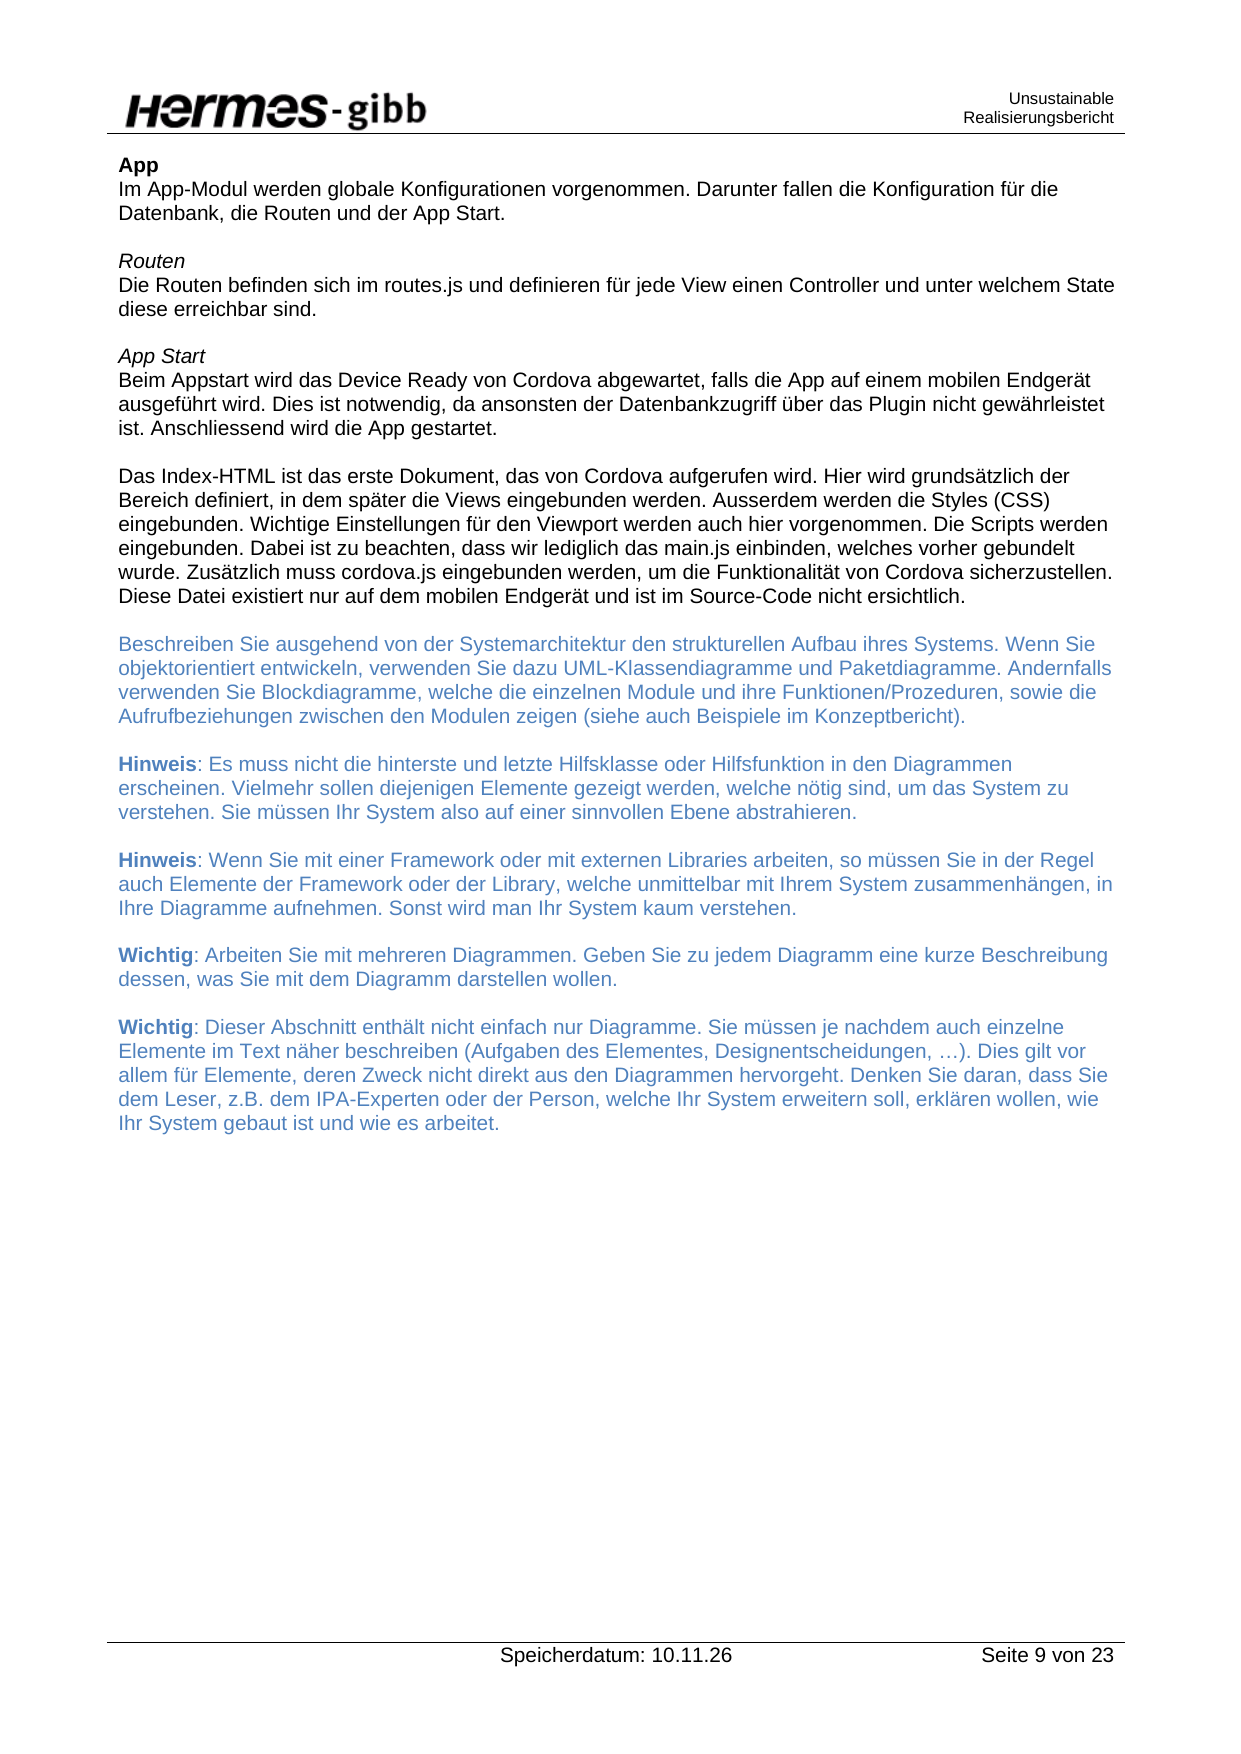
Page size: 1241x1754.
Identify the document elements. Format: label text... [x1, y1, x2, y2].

text App [118, 153, 1122, 177]
text Wichtig: Arbeiten Sie mit mehreren Diagrammen. Geben Sie zu jedem Diagramm eine kurze Beschreibung dessen, was Sie mit dem Diagramm darstellen wollen. [118, 943, 1122, 991]
text Im App-Modul werden globale Konfigurationen vorgenommen. Darunter fallen die Konfiguration für die Datenbank, die Routen und der App Start. [118, 177, 1122, 224]
text Beim Appstart wird das Device Ready von Cordova abgewartet, falls die App auf einem mobilen Endgerät ausgeführt wird. Dies ist notwendig, da ansonsten der Datenbankzugriff über das Plugin nicht gewährleistet ist. Anschliessend wird die App gestartet. [118, 368, 1122, 440]
text Beschreiben Sie ausgehend von der Systemarchitektur den strukturellen Aufbau ihres Systems. Wenn Sie objektorientiert entwickeln, verwenden Sie dazu UML-Klassendiagramme und Paketdiagramme. Andernfalls verwenden Sie Blockdiagramme, welche die einzelnen Module und ihre Funktionen/Prozeduren, sowie die Aufrufbeziehungen zwischen den Modulen zeigen (siehe auch Beispiele im Konzeptbericht). [118, 632, 1122, 728]
text App Start [118, 344, 1122, 368]
text Routen [118, 248, 1122, 272]
text Das Index-HTML ist das erste Dokument, das von Cordova aufgerufen wird. Hier wird grundsätzlich der Bereich definiert, in dem später die Views eingebunden werden. Ausserdem werden die Styles (CSS) eingebunden. Wichtige Einstellungen für den Viewport werden auch hier vorgenommen. Die Scripts werden eingebunden. Dabei ist zu beachten, dass wir lediglich das main.js einbinden, welches vorher gebundelt wurde. Zusätzlich muss cordova.js eingebunden werden, um die Funktionalität von Cordova sicherzustellen. Diese Datei existiert nur auf dem mobilen Endgerät und ist im Source-Code nicht ersichtlich. [118, 464, 1122, 608]
text Wichtig: Dieser Abschnitt enthält nicht einfach nur Diagramme. Sie müssen je nachdem auch einzelne Elemente im Text näher beschreiben (Aufgaben des Elementes, Designentscheidungen, …). Dies gilt vor allem für Elemente, deren Zweck nicht direkt aus den Diagrammen hervorgeht. Denken Sie daran, dass Sie dem Leser, z.B. dem IPA-Experten oder der Person, welche Ihr System erweitern soll, erklären wollen, wie Ihr System gebaut ist und wie es arbeitet. [118, 1015, 1122, 1135]
text Die Routen befinden sich im routes.js und definieren für jede View einen Controller und unter welchem State diese erreichbar sind. [118, 272, 1122, 320]
text Hinweis: Es muss nicht die hinterste und letzte Hilfsklasse oder Hilfsfunktion in den Diagrammen erscheinen. Vielmehr sollen diejenigen Elemente gezeigt werden, welche nötig sind, um das System zu verstehen. Sie müssen Ihr System also auf einer sinnvollen Ebene abstrahieren. [118, 752, 1122, 823]
text Hinweis: Wenn Sie mit einer Framework oder mit externen Libraries arbeiten, so müssen Sie in der Regel auch Elemente der Framework oder der Library, welche unmittelbar mit Ihrem System zusammenhängen, in Ihre Diagramme aufnehmen. Sonst wird man Ihr System kaum verstehen. [118, 847, 1122, 919]
